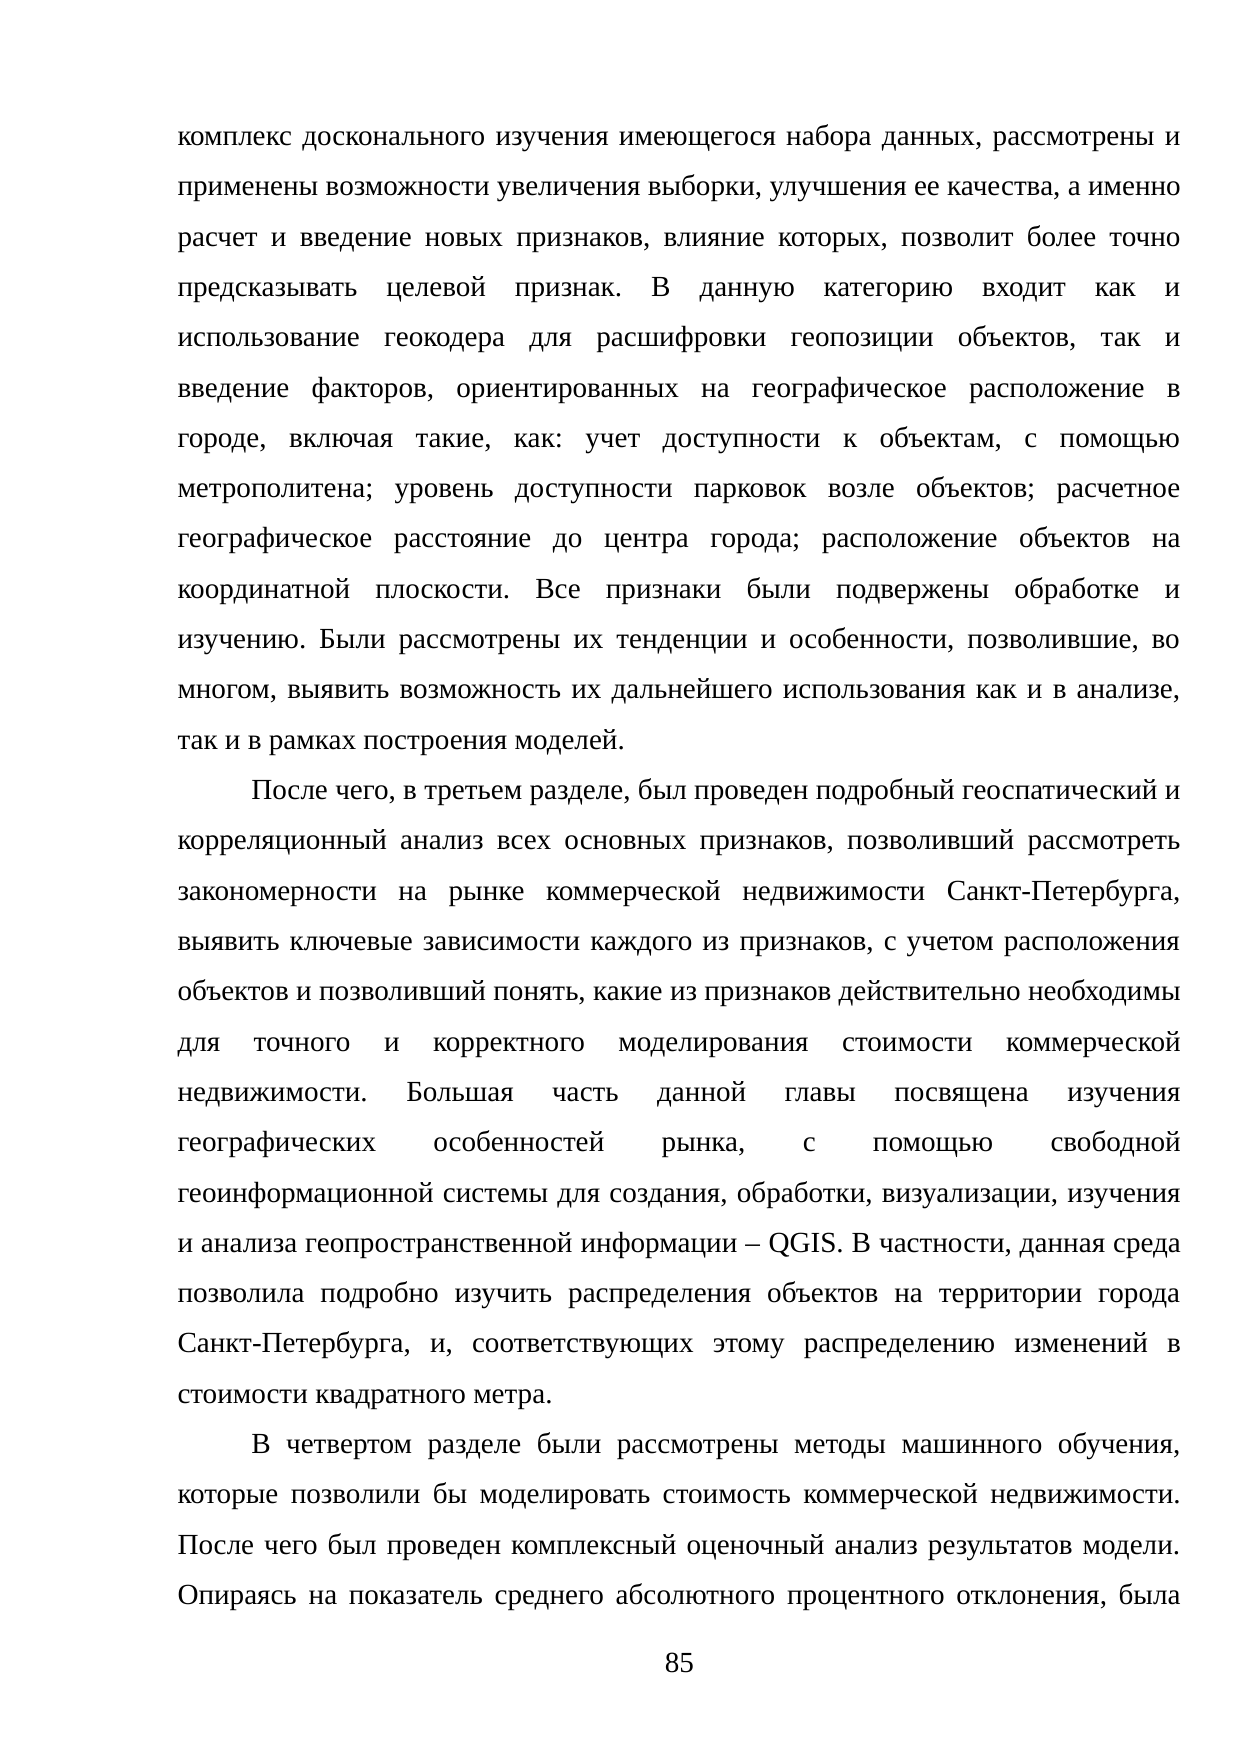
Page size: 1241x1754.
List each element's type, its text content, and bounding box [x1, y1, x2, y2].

text После чего, в третьем разделе, был проведен подробный геоспатический и корреляционный анализ всех основных признаков, позволивший рассмотреть закономерности на рынке коммерческой недвижимости Санкт-Петербурга, выявить ключевые зависимости каждого из признаков, с учетом расположения объектов и позволивший понять, какие из признаков действительно необходимы для точного и корректного моделирования стоимости коммерческой недвижимости. Большая часть данной главы посвящена изучения географических особенностей рынка, с помощью свободной геоинформационной системы для создания, обработки, визуализации, изучения и анализа геопространственной информации – QGIS. В частности, данная среда позволила подробно изучить распределения объектов на территории города Санкт-Петербурга, и, соответствующих этому распределению изменений в стоимости квадратного метра. [177, 772, 1181, 1409]
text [177, 1426, 1181, 1611]
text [177, 118, 1181, 755]
